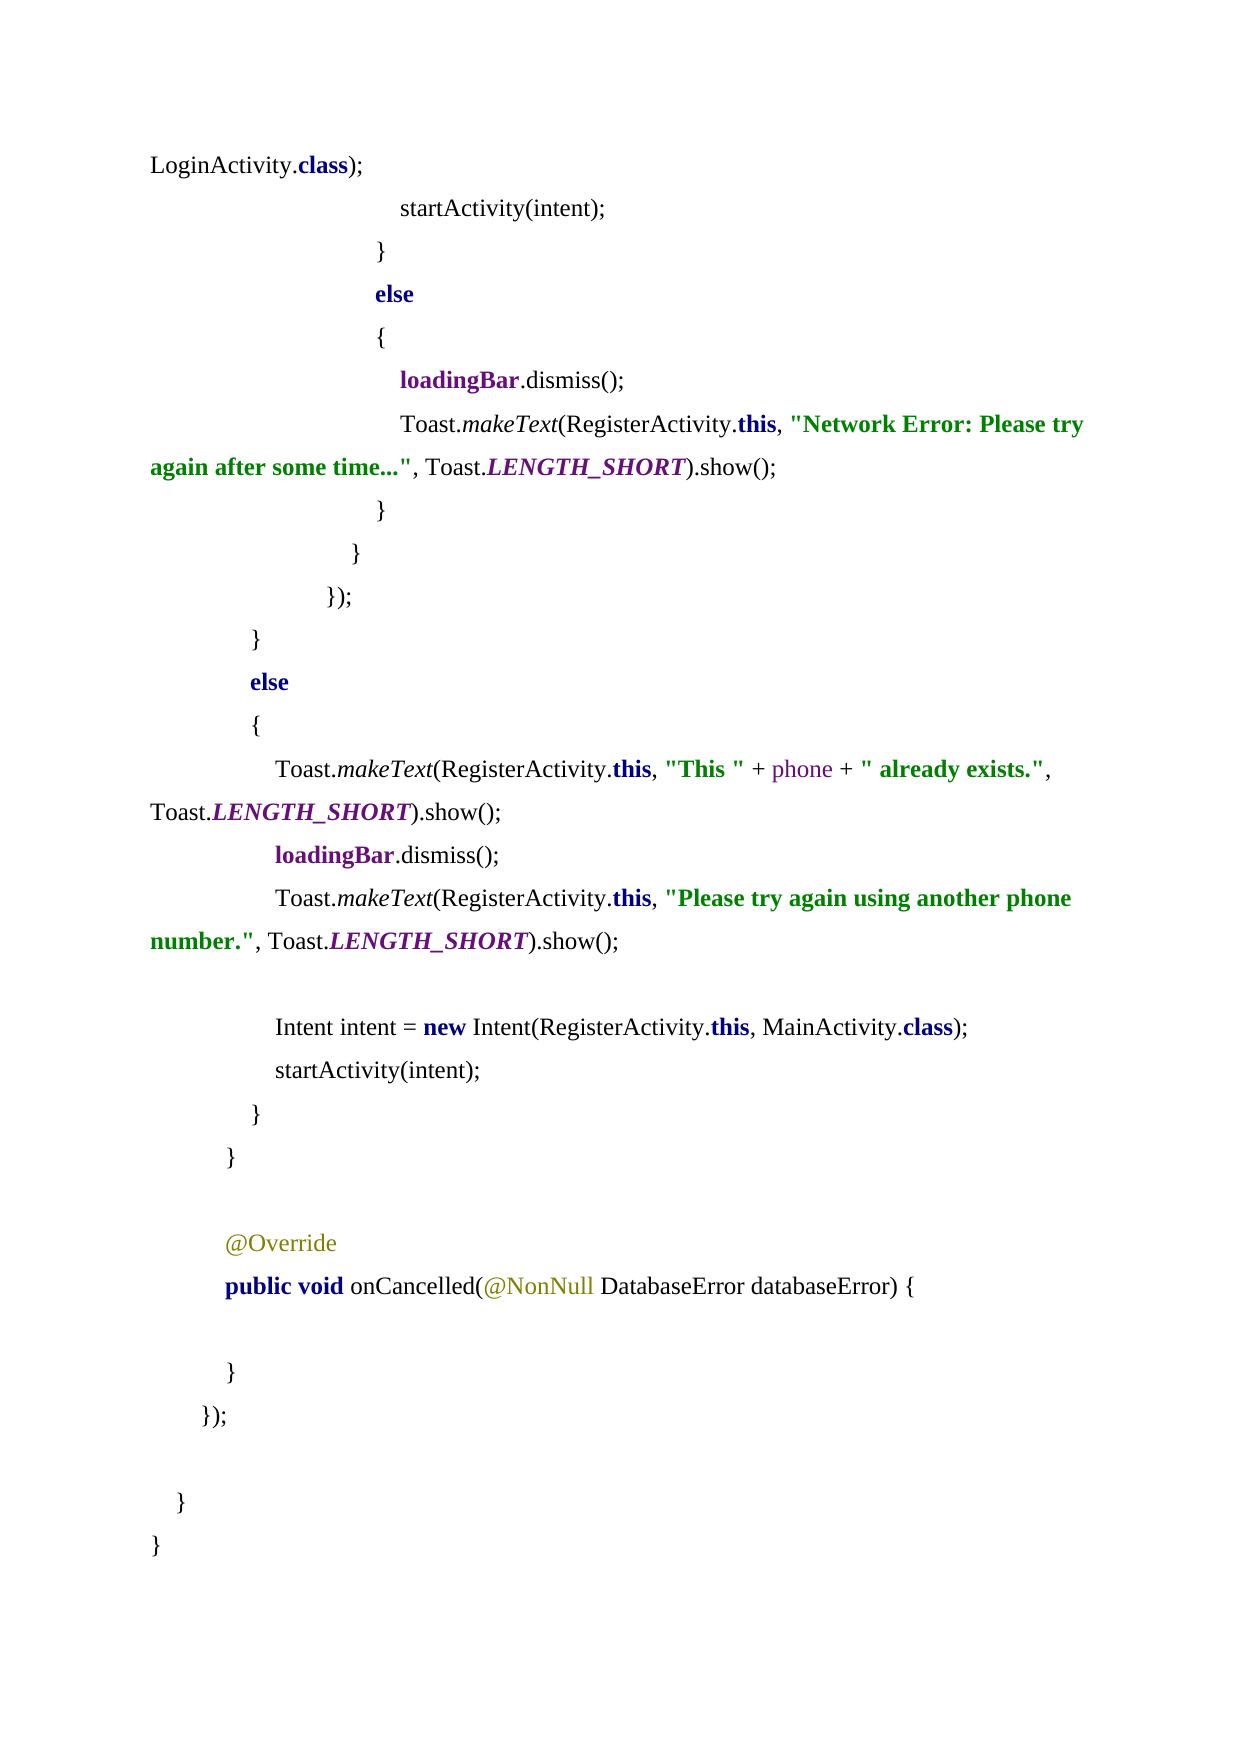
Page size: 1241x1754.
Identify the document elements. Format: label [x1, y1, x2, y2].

text [150, 150, 1090, 1559]
